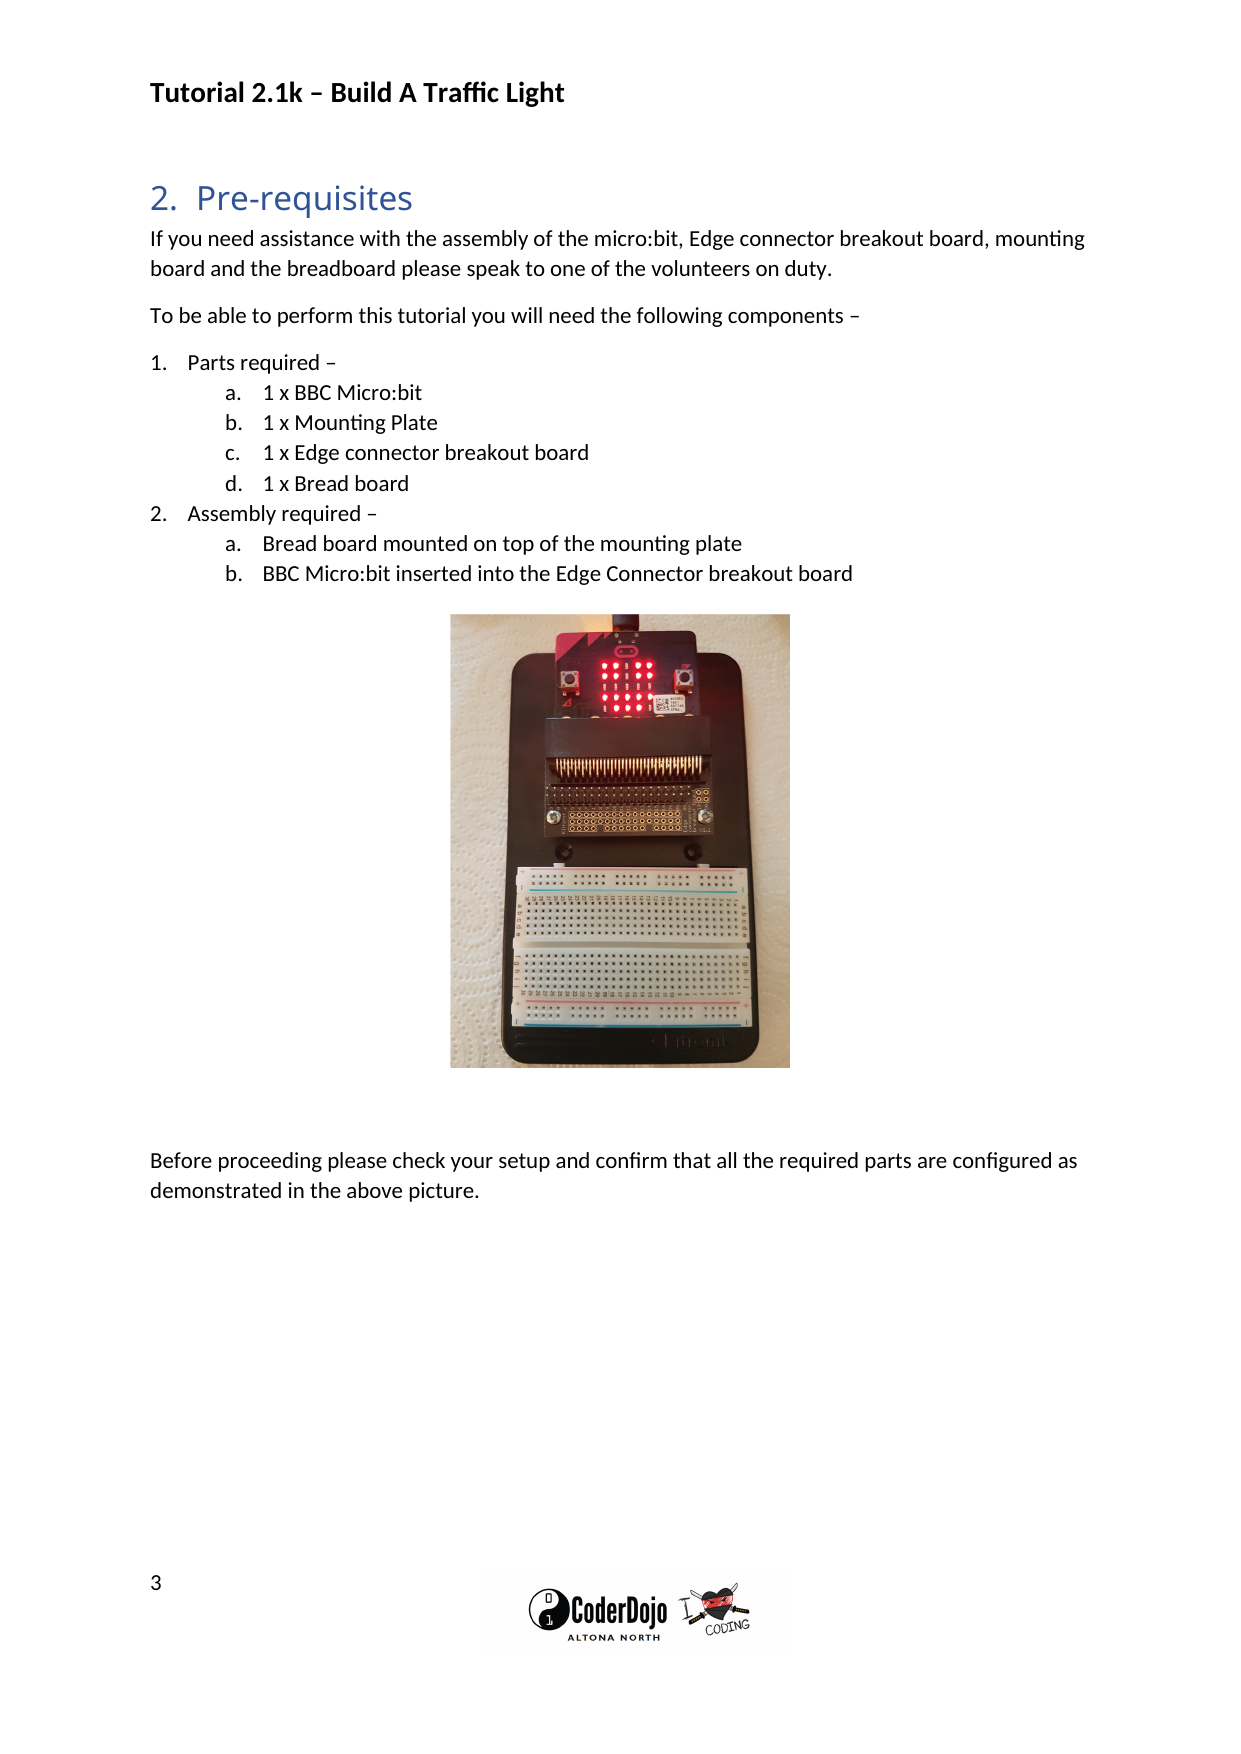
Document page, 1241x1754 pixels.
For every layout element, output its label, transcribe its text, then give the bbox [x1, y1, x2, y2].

text If you need assistance with the assembly of the micro:bit, Edge connector breakout board, mounting board and the breadboard please speak to one of the volunteers on duty. [150, 224, 1090, 282]
list 1 x Mounting Plate [225, 408, 1090, 436]
picture [486, 1568, 792, 1653]
picture [451, 615, 790, 1067]
list Bread board mounted on top of the mounting plate [225, 529, 1090, 557]
text Before proceeding please check your setup and confirm that all the required parts are configured as demonstrated in the above picture. [150, 1146, 1090, 1204]
list Parts required – [150, 348, 1090, 376]
list 1 x BBC Micro:bit [225, 378, 1090, 406]
list Assembly required – [150, 499, 1090, 527]
subtitle Pre-requisites [150, 175, 1090, 220]
list BBC Micro:bit inserted into the Edge Connector breakout board [225, 559, 1090, 587]
text To be able to perform this tutorial you will need the following components – [150, 301, 1090, 329]
list 1 x Edge connector breakout board [225, 438, 1090, 467]
list 1 x Bread board [225, 469, 1090, 497]
